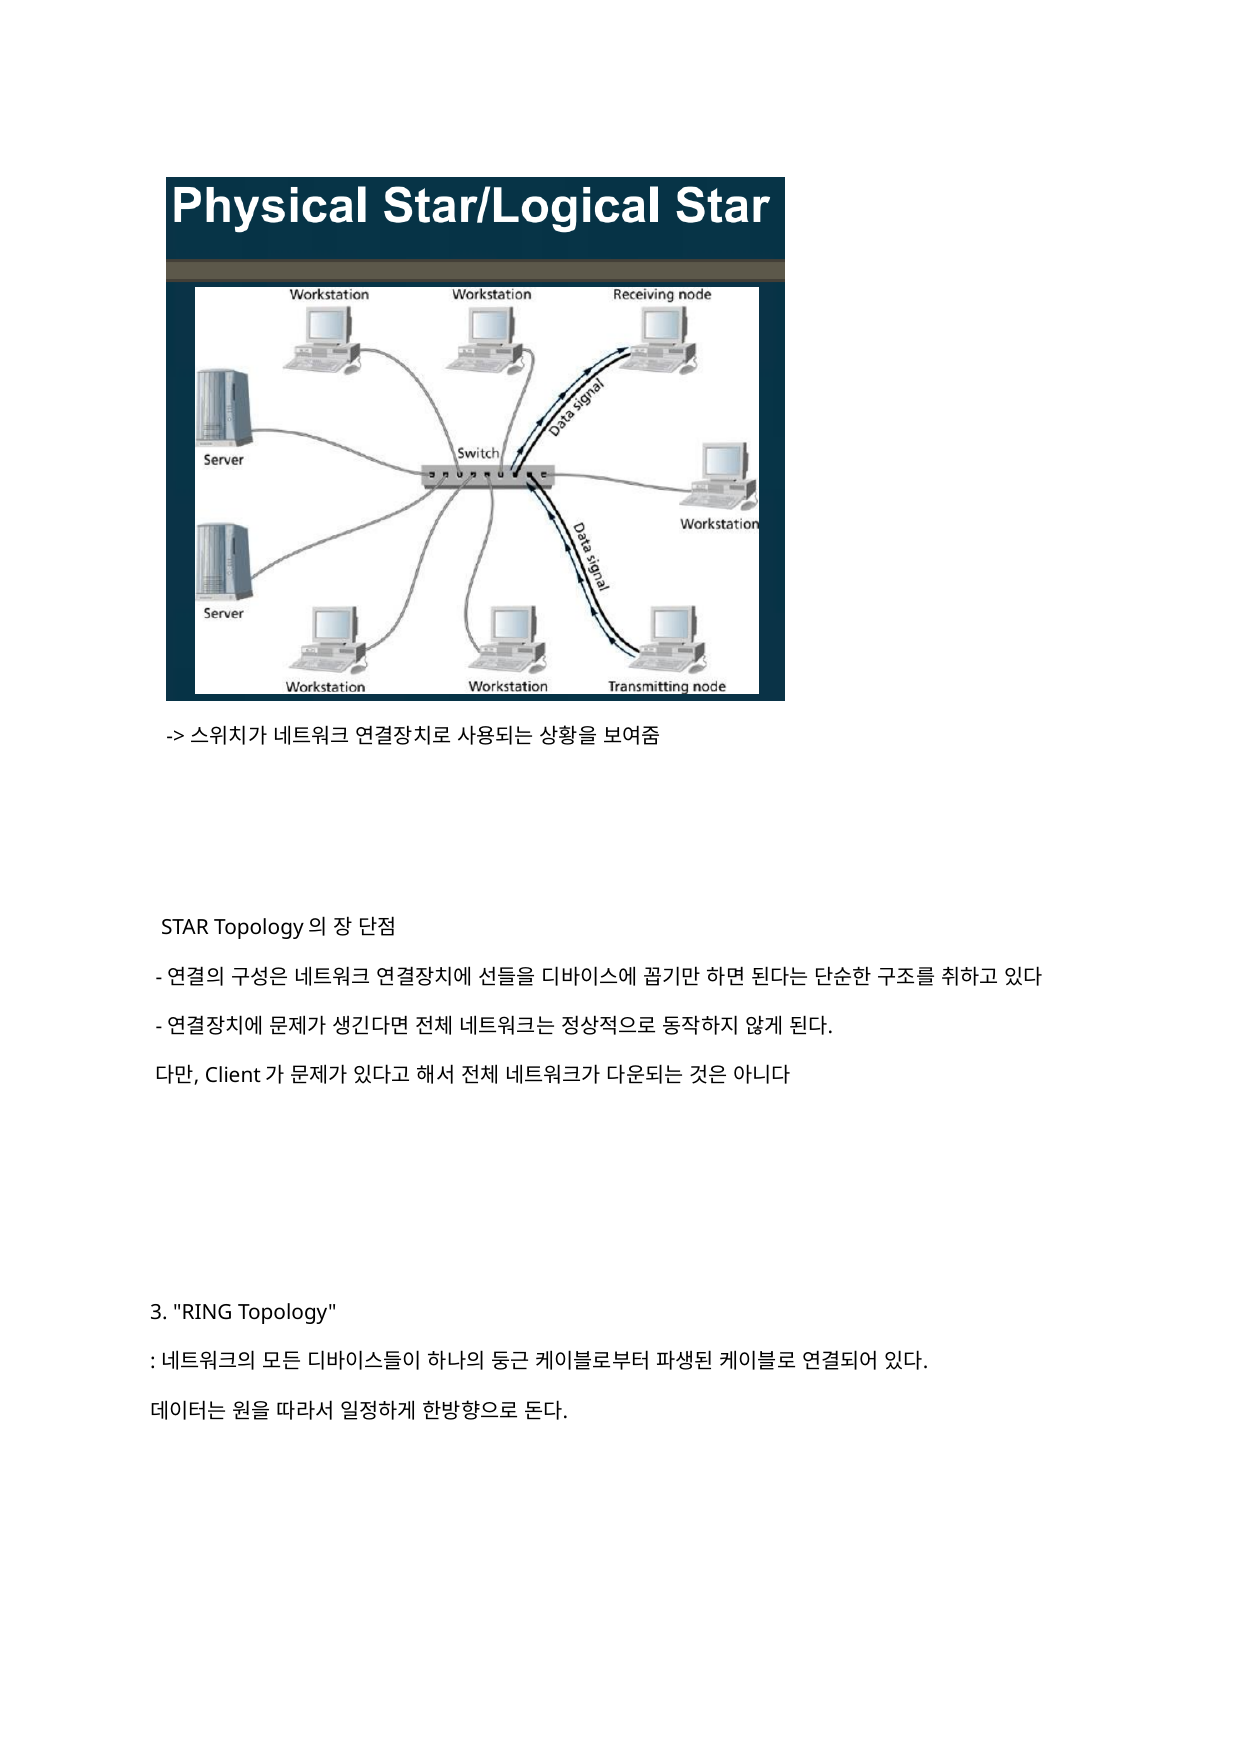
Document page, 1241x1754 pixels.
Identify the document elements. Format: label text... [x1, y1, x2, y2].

text -> 스위치가 네트워크 연결장치로 사용되는 상황을 보여줌 [150, 719, 1090, 750]
text - 연결장치에 문제가 생긴다면 전체 네트워크는 정상적으로 동작하지 않게 된다. [150, 1009, 1090, 1040]
text 데이터는 원을 따라서 일정하게 한방향으로 돈다. [150, 1394, 1090, 1424]
text - 연결의 구성은 네트워크 연결장치에 선들을 디바이스에 꼽기만 하면 된다는 단순한 구조를 취하고 있다 [150, 960, 1090, 990]
text STAR Topology의 장 단점 [150, 911, 1090, 941]
text 다만, Client가 문제가 있다고 해서 전체 네트워크가 다운되는 것은 아니다 [150, 1059, 1090, 1089]
text : 네트워크의 모든 디바이스들이 하나의 둥근 케이블로부터 파생된 케이블로 연결되어 있다. [150, 1344, 1090, 1375]
picture [166, 177, 785, 701]
text 3. "RING Topology" [150, 1297, 1090, 1326]
